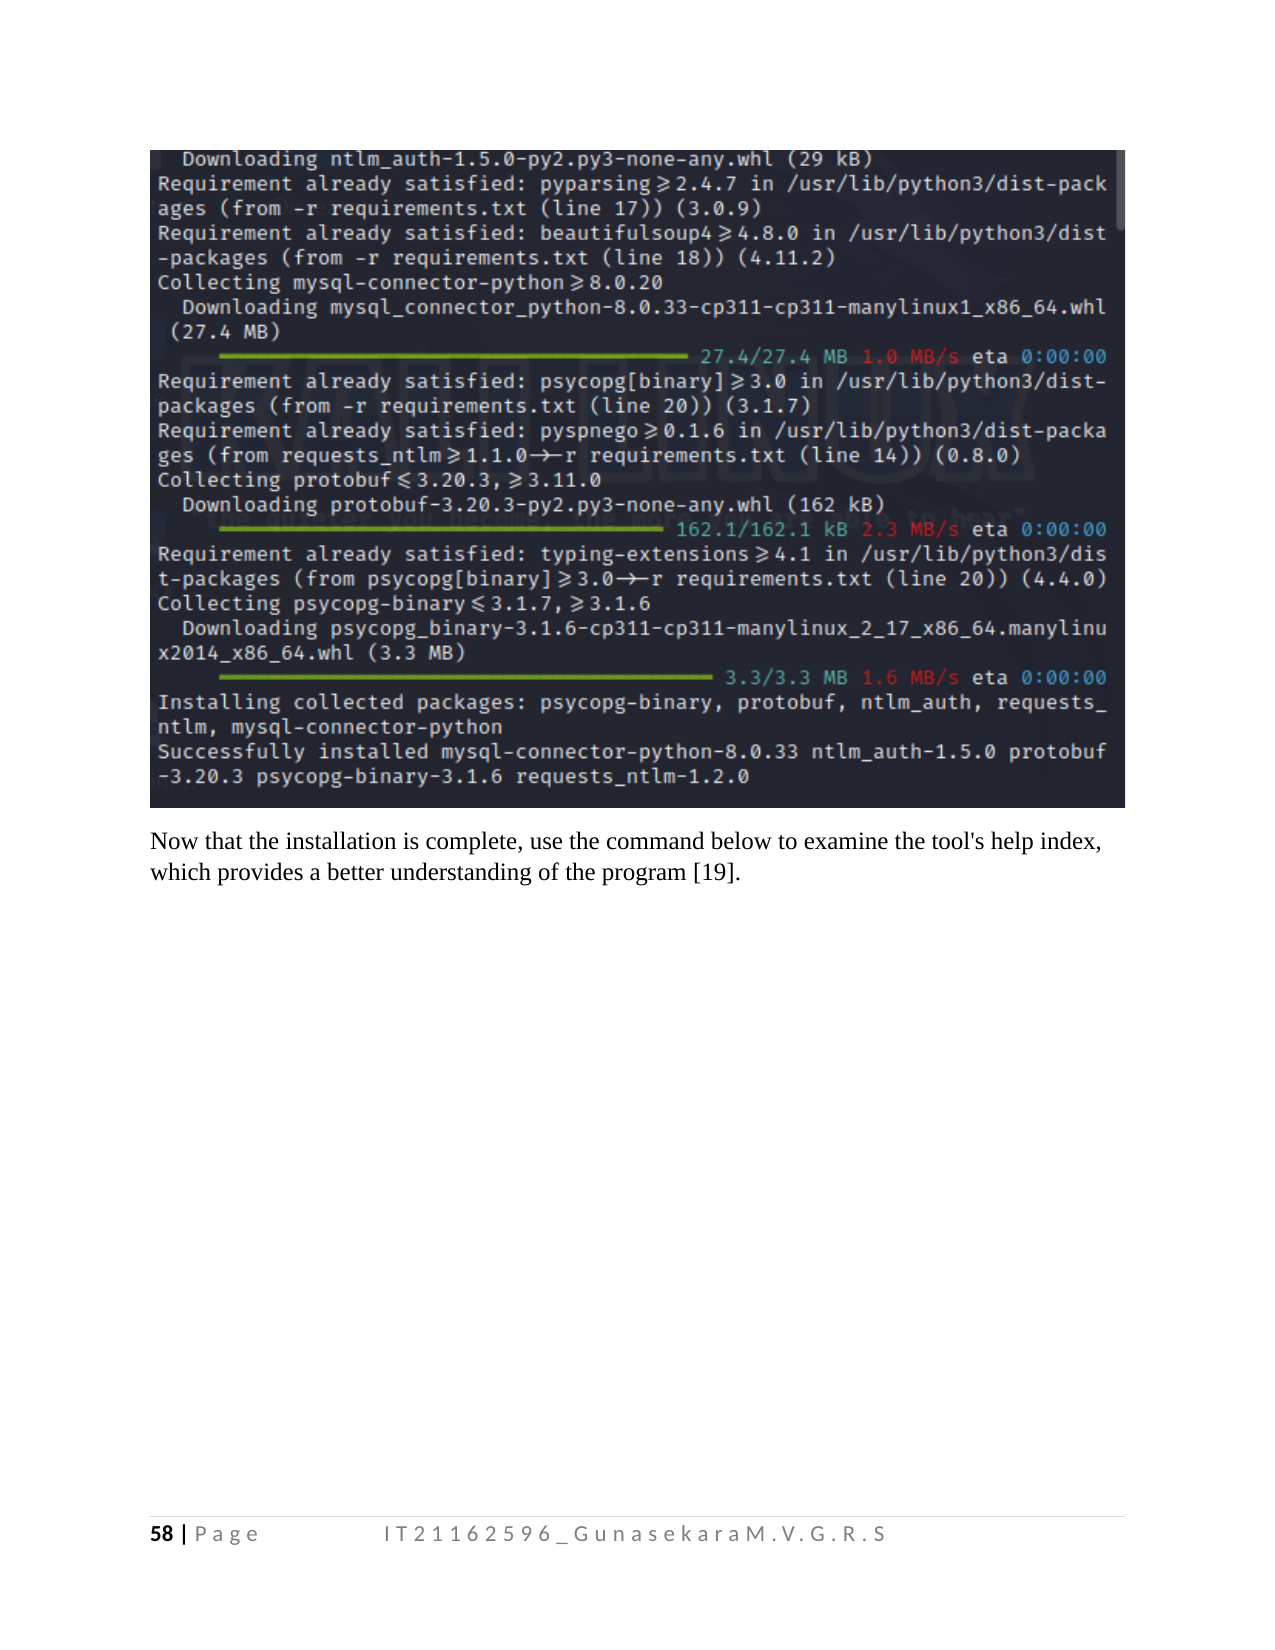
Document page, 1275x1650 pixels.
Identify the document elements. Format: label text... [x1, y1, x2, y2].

picture [150, 150, 1125, 808]
text Now that the installation is complete, use the command below to examine the tool's help index, which provides a better understanding of the program. [150, 826, 1125, 886]
